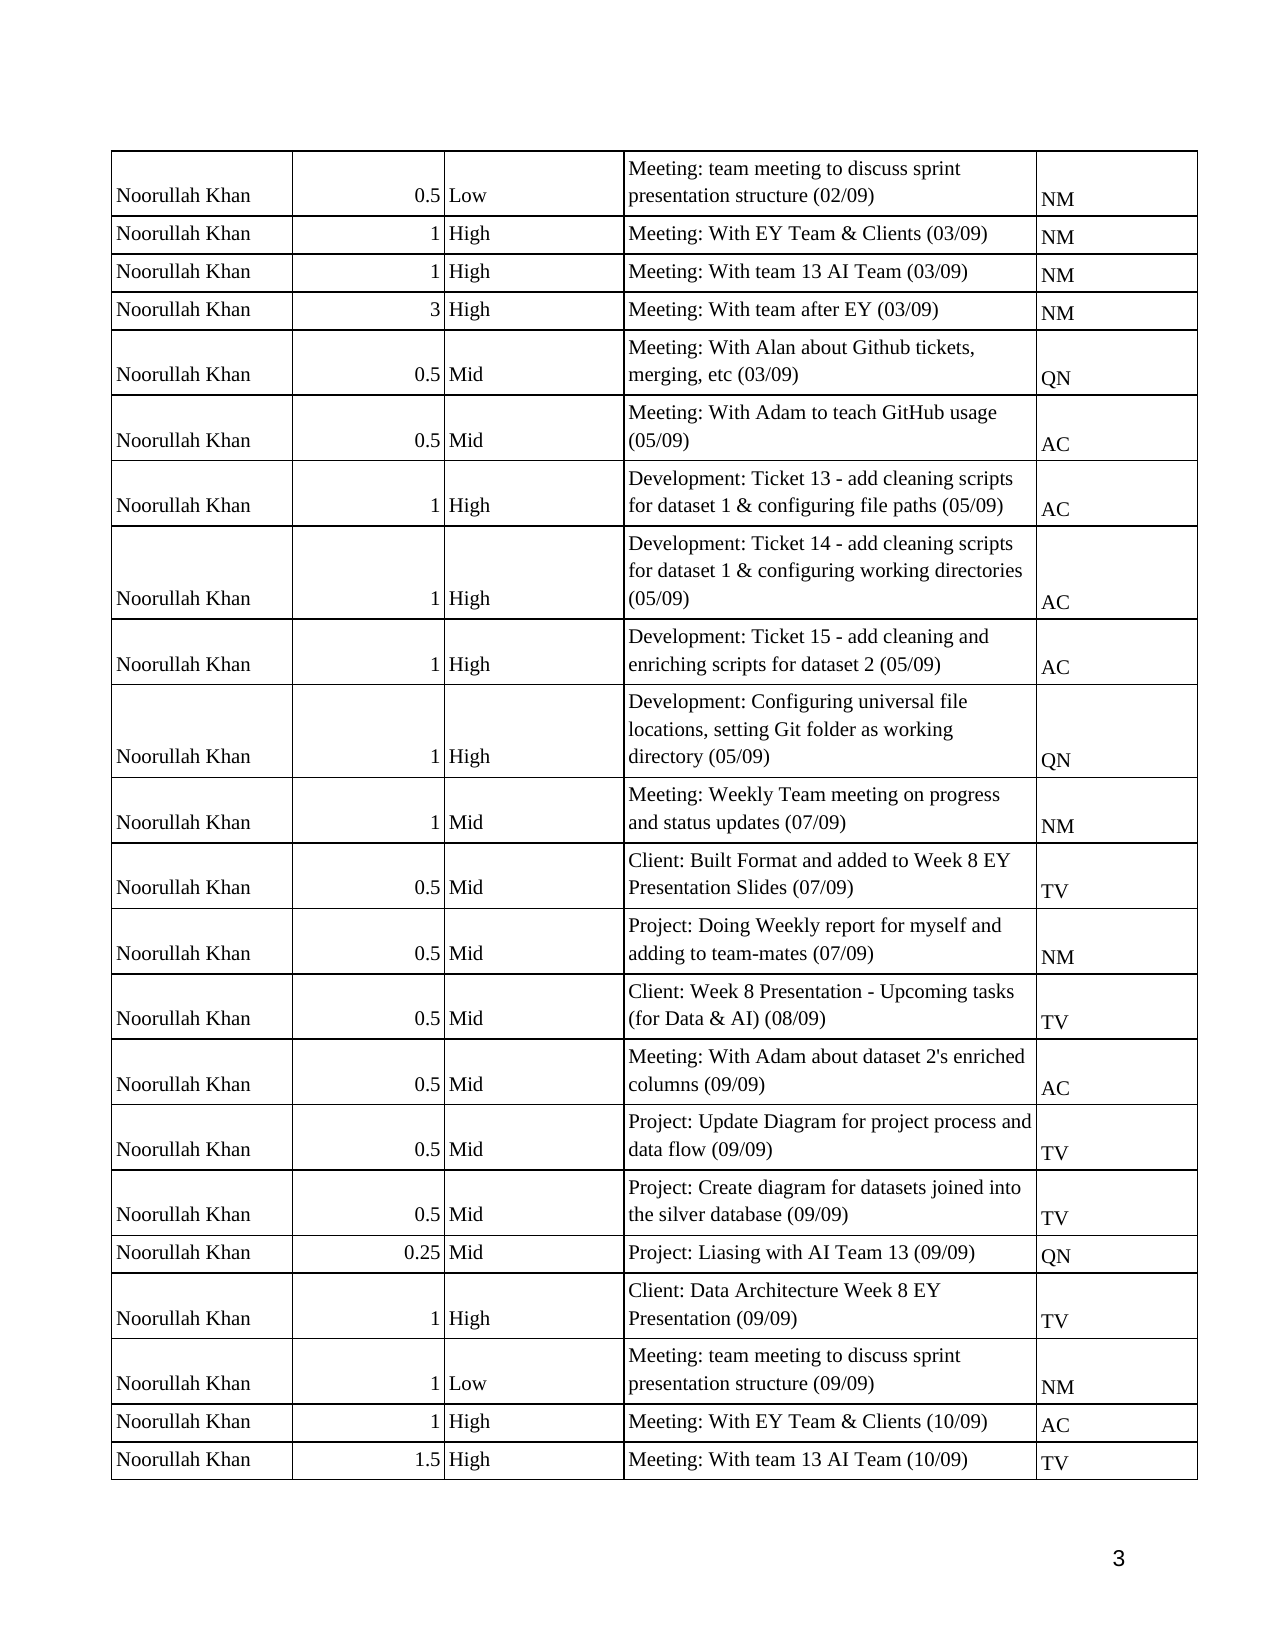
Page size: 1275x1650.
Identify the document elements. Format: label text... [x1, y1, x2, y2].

table_cell Mid [445, 844, 623, 907]
table_cell Noorullah Khan [112, 527, 292, 618]
table_cell Noorullah Khan [112, 152, 292, 215]
table_cell 1.5 [293, 1443, 444, 1479]
table_cell High [445, 461, 623, 525]
table_cell NM [1037, 909, 1197, 973]
table_cell Noorullah Khan [112, 620, 292, 683]
table_cell Noorullah Khan [112, 217, 292, 253]
table_cell 1 [293, 217, 444, 253]
table_cell Development: Configuring universal file locations, setting Git folder as working directory (05/09) [625, 685, 1036, 777]
table_cell 0.25 [293, 1236, 444, 1272]
table_cell TV [1037, 1443, 1197, 1479]
table_cell 3 [293, 293, 444, 329]
table_cell Development: Ticket 14 - add cleaning scripts for dataset 1 & configuring working directories (05/09) [625, 527, 1036, 618]
table_cell Noorullah Khan [112, 255, 292, 291]
table_cell Mid [445, 1105, 623, 1169]
table_cell Project: Doing Weekly report for myself and adding to team-mates (07/09) [625, 909, 1036, 973]
table_cell QN [1037, 331, 1197, 394]
table_cell Noorullah Khan [112, 685, 292, 777]
table_cell Noorullah Khan [112, 1274, 292, 1338]
table_cell Noorullah Khan [112, 909, 292, 973]
table_cell TV [1037, 1171, 1197, 1234]
table_cell AC [1037, 396, 1197, 460]
table_cell Mid [445, 778, 623, 842]
table_cell AC [1037, 527, 1197, 618]
table_cell AC [1037, 1405, 1197, 1441]
table_cell Mid [445, 1040, 623, 1104]
table_cell Meeting: With EY Team & Clients (03/09) [625, 217, 1036, 253]
table_cell 0.5 [293, 152, 444, 215]
table_cell AC [1037, 461, 1197, 525]
table_cell Meeting: With team 13 AI Team (03/09) [625, 255, 1036, 291]
table_cell NM [1037, 152, 1197, 215]
table_cell QN [1037, 685, 1197, 777]
table_cell 0.5 [293, 909, 444, 973]
table_cell Noorullah Khan [112, 844, 292, 907]
table_cell Noorullah Khan [112, 293, 292, 329]
table_cell High [445, 685, 623, 777]
table_cell Project: Update Diagram for project process and data flow (09/09) [625, 1105, 1036, 1169]
table_cell 1 [293, 255, 444, 291]
table_cell NM [1037, 293, 1197, 329]
table_cell NM [1037, 1339, 1197, 1403]
table_cell 0.5 [293, 1105, 444, 1169]
table_cell 0.5 [293, 1171, 444, 1234]
table_cell High [445, 620, 623, 683]
table_cell TV [1037, 975, 1197, 1038]
table_cell High [445, 217, 623, 253]
table_cell Meeting: With Adam to teach GitHub usage (05/09) [625, 396, 1036, 460]
table_cell Meeting: With team 13 AI Team (10/09) [625, 1443, 1036, 1479]
table_cell NM [1037, 255, 1197, 291]
table_cell Noorullah Khan [112, 396, 292, 460]
table_cell AC [1037, 620, 1197, 683]
table_cell TV [1037, 1274, 1197, 1338]
table_cell Project: Create diagram for datasets joined into the silver database (09/09) [625, 1171, 1036, 1234]
table_cell Meeting: team meeting to discuss sprint presentation structure (09/09) [625, 1339, 1036, 1403]
table_cell Mid [445, 331, 623, 394]
table_cell TV [1037, 1105, 1197, 1169]
table_cell High [445, 527, 623, 618]
table_cell Low [445, 152, 623, 215]
table_cell High [445, 1274, 623, 1338]
table_cell Mid [445, 396, 623, 460]
table_cell Meeting: With Alan about Github tickets, merging, etc (03/09) [625, 331, 1036, 394]
table_cell Noorullah Khan [112, 1339, 292, 1403]
table_cell 1 [293, 620, 444, 683]
table_cell Meeting: With EY Team & Clients (10/09) [625, 1405, 1036, 1441]
table_cell Mid [445, 1171, 623, 1234]
table_cell Meeting: Weekly Team meeting on progress and status updates (07/09) [625, 778, 1036, 842]
table_cell TV [1037, 844, 1197, 907]
table_cell High [445, 255, 623, 291]
table_cell Mid [445, 975, 623, 1038]
table_cell High [445, 1443, 623, 1479]
table_cell Meeting: With team after EY (03/09) [625, 293, 1036, 329]
table_cell 0.5 [293, 844, 444, 907]
table_cell 1 [293, 1274, 444, 1338]
table_cell Noorullah Khan [112, 331, 292, 394]
table_cell 1 [293, 527, 444, 618]
table_cell NM [1037, 217, 1197, 253]
table_cell Mid [445, 909, 623, 973]
table_cell High [445, 1405, 623, 1441]
table_cell Noorullah Khan [112, 1040, 292, 1104]
table_cell 1 [293, 461, 444, 525]
table_cell 1 [293, 685, 444, 777]
table_cell Noorullah Khan [112, 1236, 292, 1272]
table_cell 1 [293, 1339, 444, 1403]
table_cell Low [445, 1339, 623, 1403]
table_cell 0.5 [293, 975, 444, 1038]
table_cell Meeting: team meeting to discuss sprint presentation structure (02/09) [625, 152, 1036, 215]
table_cell Noorullah Khan [112, 461, 292, 525]
table_cell Client: Week 8 Presentation - Upcoming tasks (for Data & AI) (08/09) [625, 975, 1036, 1038]
table_cell 0.5 [293, 1040, 444, 1104]
table_cell 1 [293, 778, 444, 842]
table_cell Noorullah Khan [112, 1405, 292, 1441]
table_cell QN [1037, 1236, 1197, 1272]
table_cell Noorullah Khan [112, 975, 292, 1038]
table_cell Client: Data Architecture Week 8 EY Presentation (09/09) [625, 1274, 1036, 1338]
table_cell 0.5 [293, 331, 444, 394]
table_cell Development: Ticket 13 - add cleaning scripts for dataset 1 & configuring file paths (05/09) [625, 461, 1036, 525]
table_cell Meeting: With Adam about dataset 2's enriched columns (09/09) [625, 1040, 1036, 1104]
table_cell Development: Ticket 15 - add cleaning and enriching scripts for dataset 2 (05/09) [625, 620, 1036, 683]
table_cell Noorullah Khan [112, 778, 292, 842]
table_cell Project: Liasing with AI Team 13 (09/09) [625, 1236, 1036, 1272]
table_cell 0.5 [293, 396, 444, 460]
table_cell Client: Built Format and added to Week 8 EY Presentation Slides (07/09) [625, 844, 1036, 907]
table_cell AC [1037, 1040, 1197, 1104]
table_cell Noorullah Khan [112, 1105, 292, 1169]
table_cell NM [1037, 778, 1197, 842]
table_cell 1 [293, 1405, 444, 1441]
table_cell Noorullah Khan [112, 1443, 292, 1479]
table_cell Noorullah Khan [112, 1171, 292, 1234]
table_cell Mid [445, 1236, 623, 1272]
table_cell High [445, 293, 623, 329]
